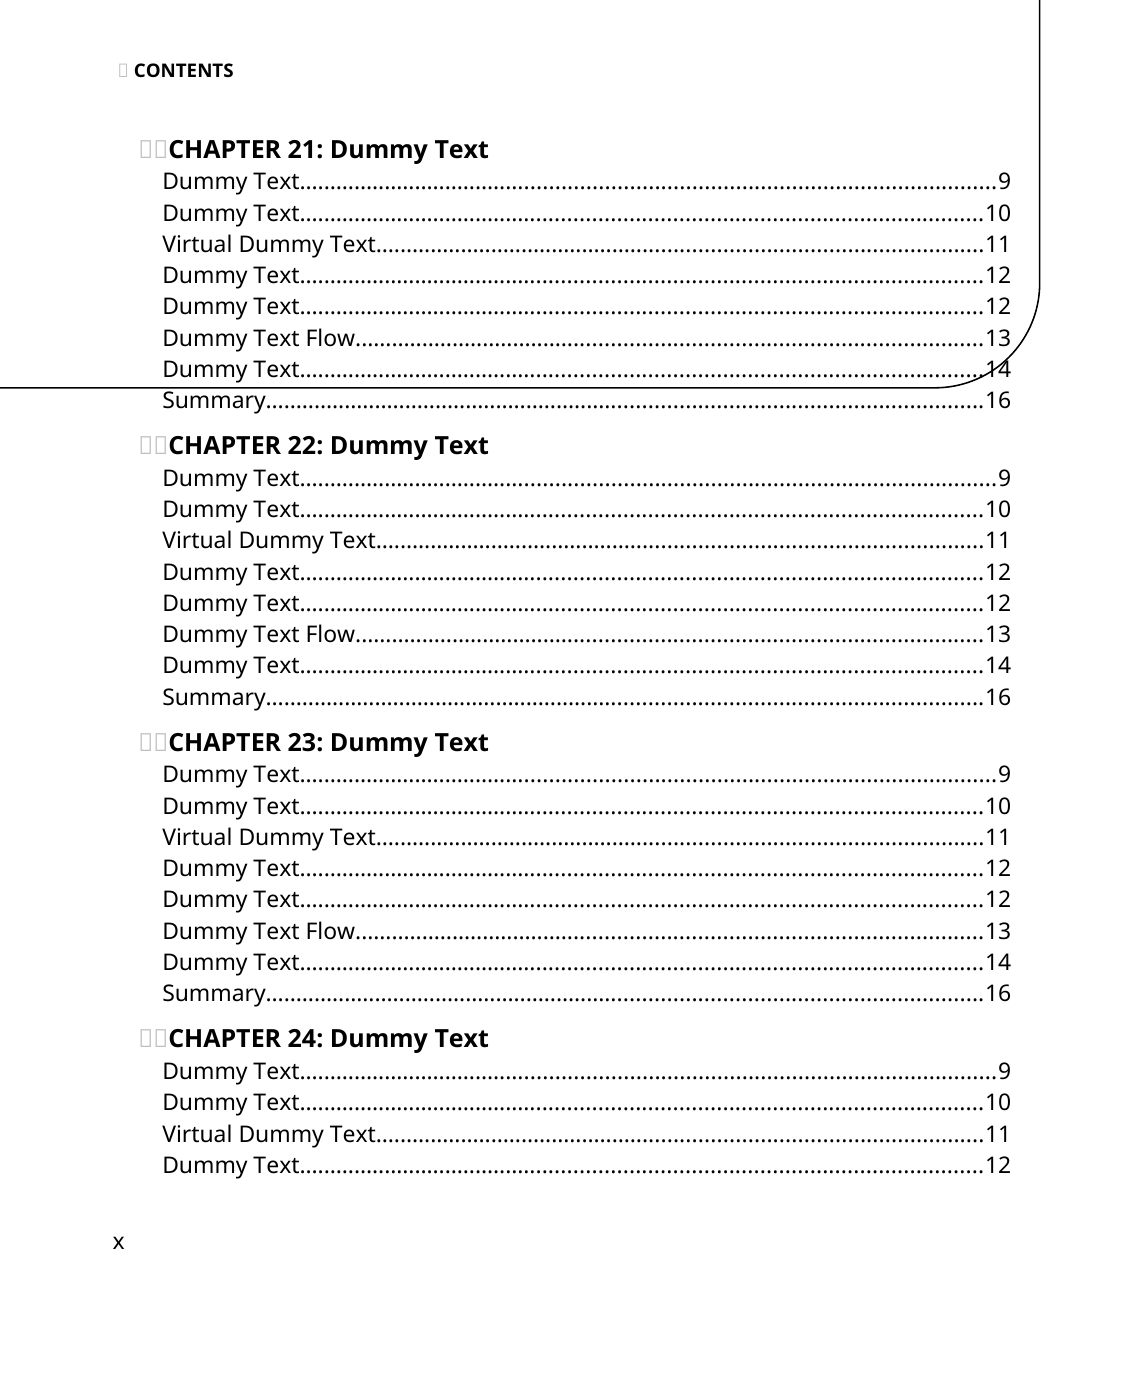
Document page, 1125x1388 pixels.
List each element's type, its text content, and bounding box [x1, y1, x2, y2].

text Dummy Text Flow 13 [162, 915, 1050, 946]
text Dummy Text 9 [162, 1055, 1050, 1086]
text Dummy Text Flow 13 [162, 618, 1050, 649]
text Summary 16 [162, 977, 1050, 1008]
text Dummy Text 12 [162, 556, 1050, 587]
text Dummy Text 10 [162, 197, 1050, 228]
text Virtual Dummy Text 11 [162, 821, 1050, 852]
text Dummy Text 14 [162, 946, 1050, 977]
text Dummy Text Flow 13 [162, 322, 1050, 353]
text CHAPTER 22: Dummy Text 233 [138, 428, 1050, 462]
text Dummy Text 10 [162, 493, 1050, 524]
text Dummy Text 10 [162, 790, 1050, 821]
text CHAPTER 21: Dummy Text 223 [138, 131, 1050, 165]
text Summary 16 [162, 681, 1050, 712]
text CHAPTER 24: Dummy Text 245 [138, 1021, 1050, 1055]
text Dummy Text 12 [162, 883, 1050, 915]
text Virtual Dummy Text 11 [162, 1117, 1050, 1149]
text Dummy Text 14 [162, 353, 1050, 384]
text Dummy Text 9 [162, 462, 1050, 493]
text Dummy Text 12 [162, 259, 1050, 290]
text Dummy Text 9 [162, 758, 1050, 790]
text Virtual Dummy Text 11 [162, 524, 1050, 556]
text Dummy Text 12 [162, 587, 1050, 618]
text CHAPTER 23: Dummy Text 237 [138, 724, 1050, 758]
text Virtual Dummy Text 11 [162, 228, 1050, 259]
text Dummy Text 12 [162, 1149, 1050, 1180]
text Summary 16 [162, 384, 1050, 415]
text Dummy Text 14 [162, 649, 1050, 681]
text Dummy Text 12 [162, 290, 1050, 322]
text Dummy Text 9 [162, 165, 1050, 197]
text Dummy Text 12 [162, 852, 1050, 883]
text Dummy Text 10 [162, 1086, 1050, 1117]
